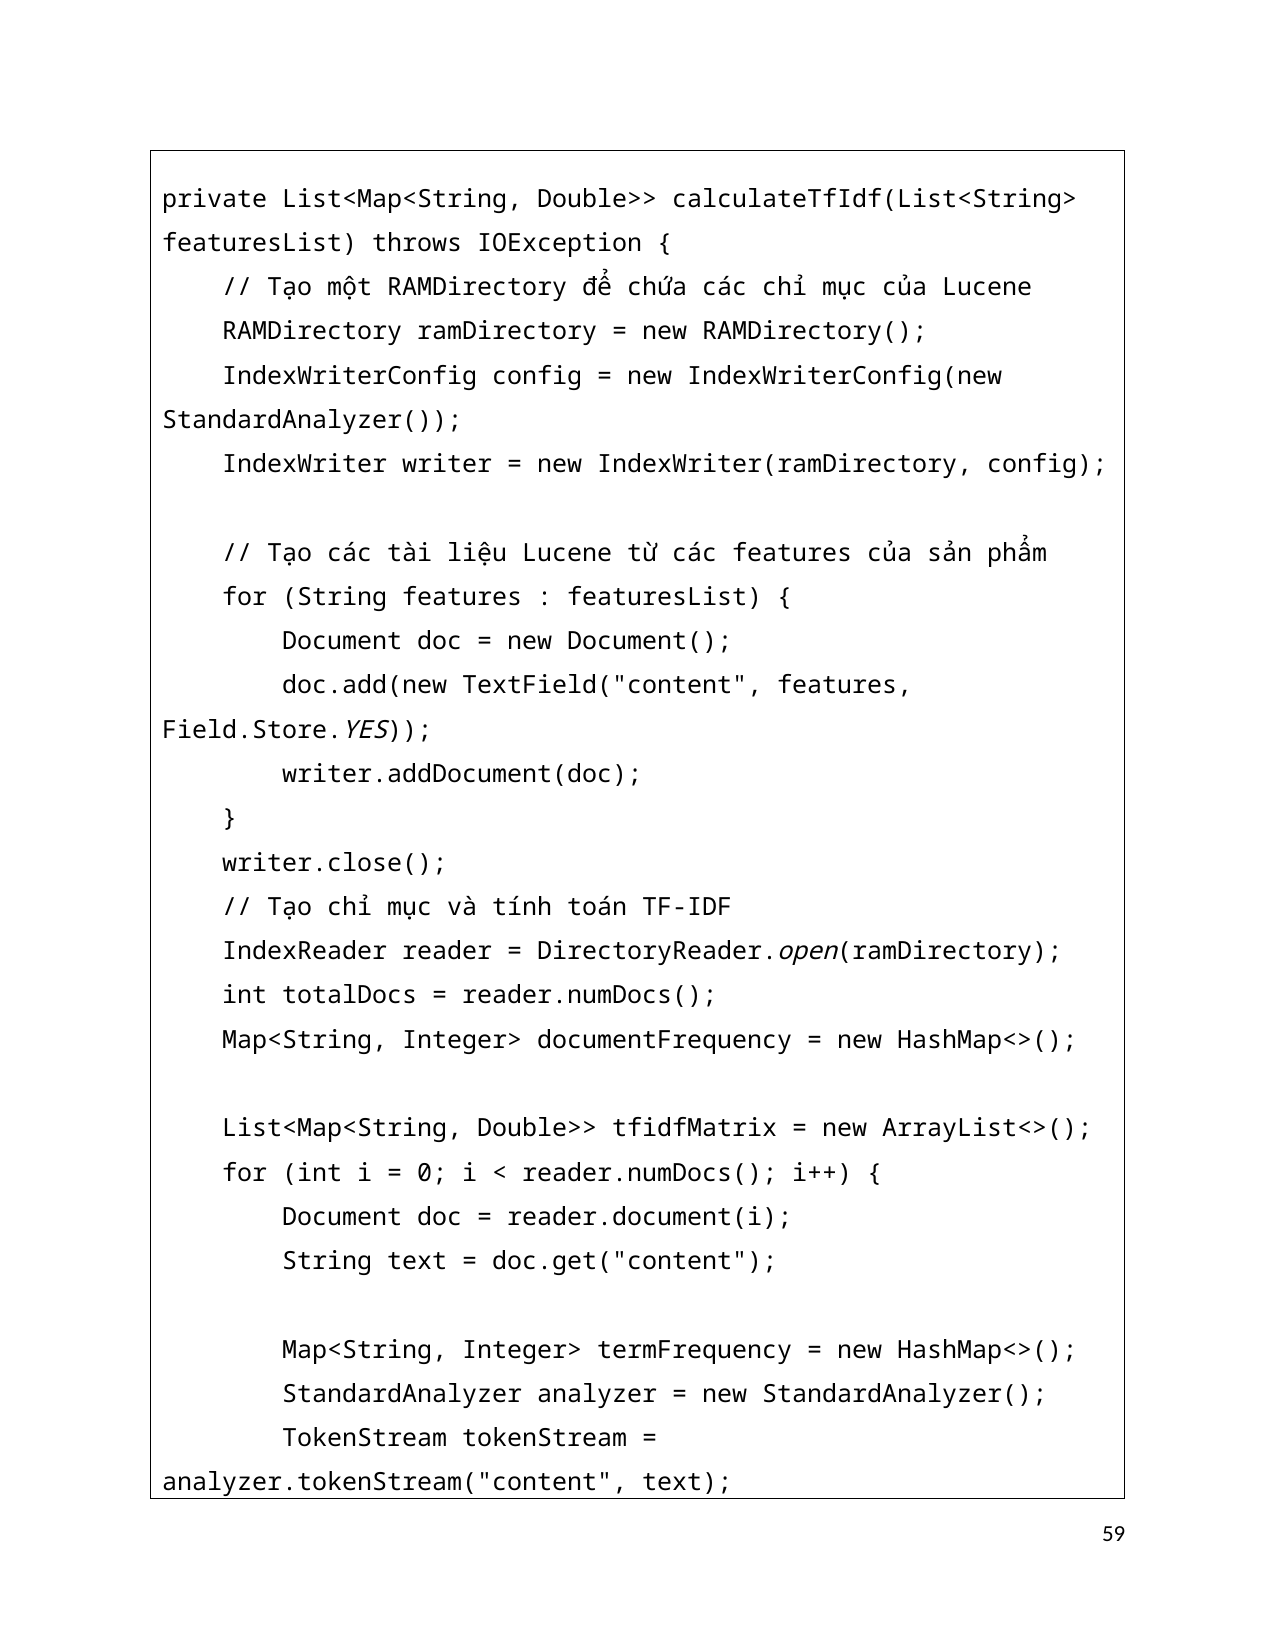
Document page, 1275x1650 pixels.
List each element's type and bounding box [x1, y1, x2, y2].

table_header [151, 151, 1124, 1498]
